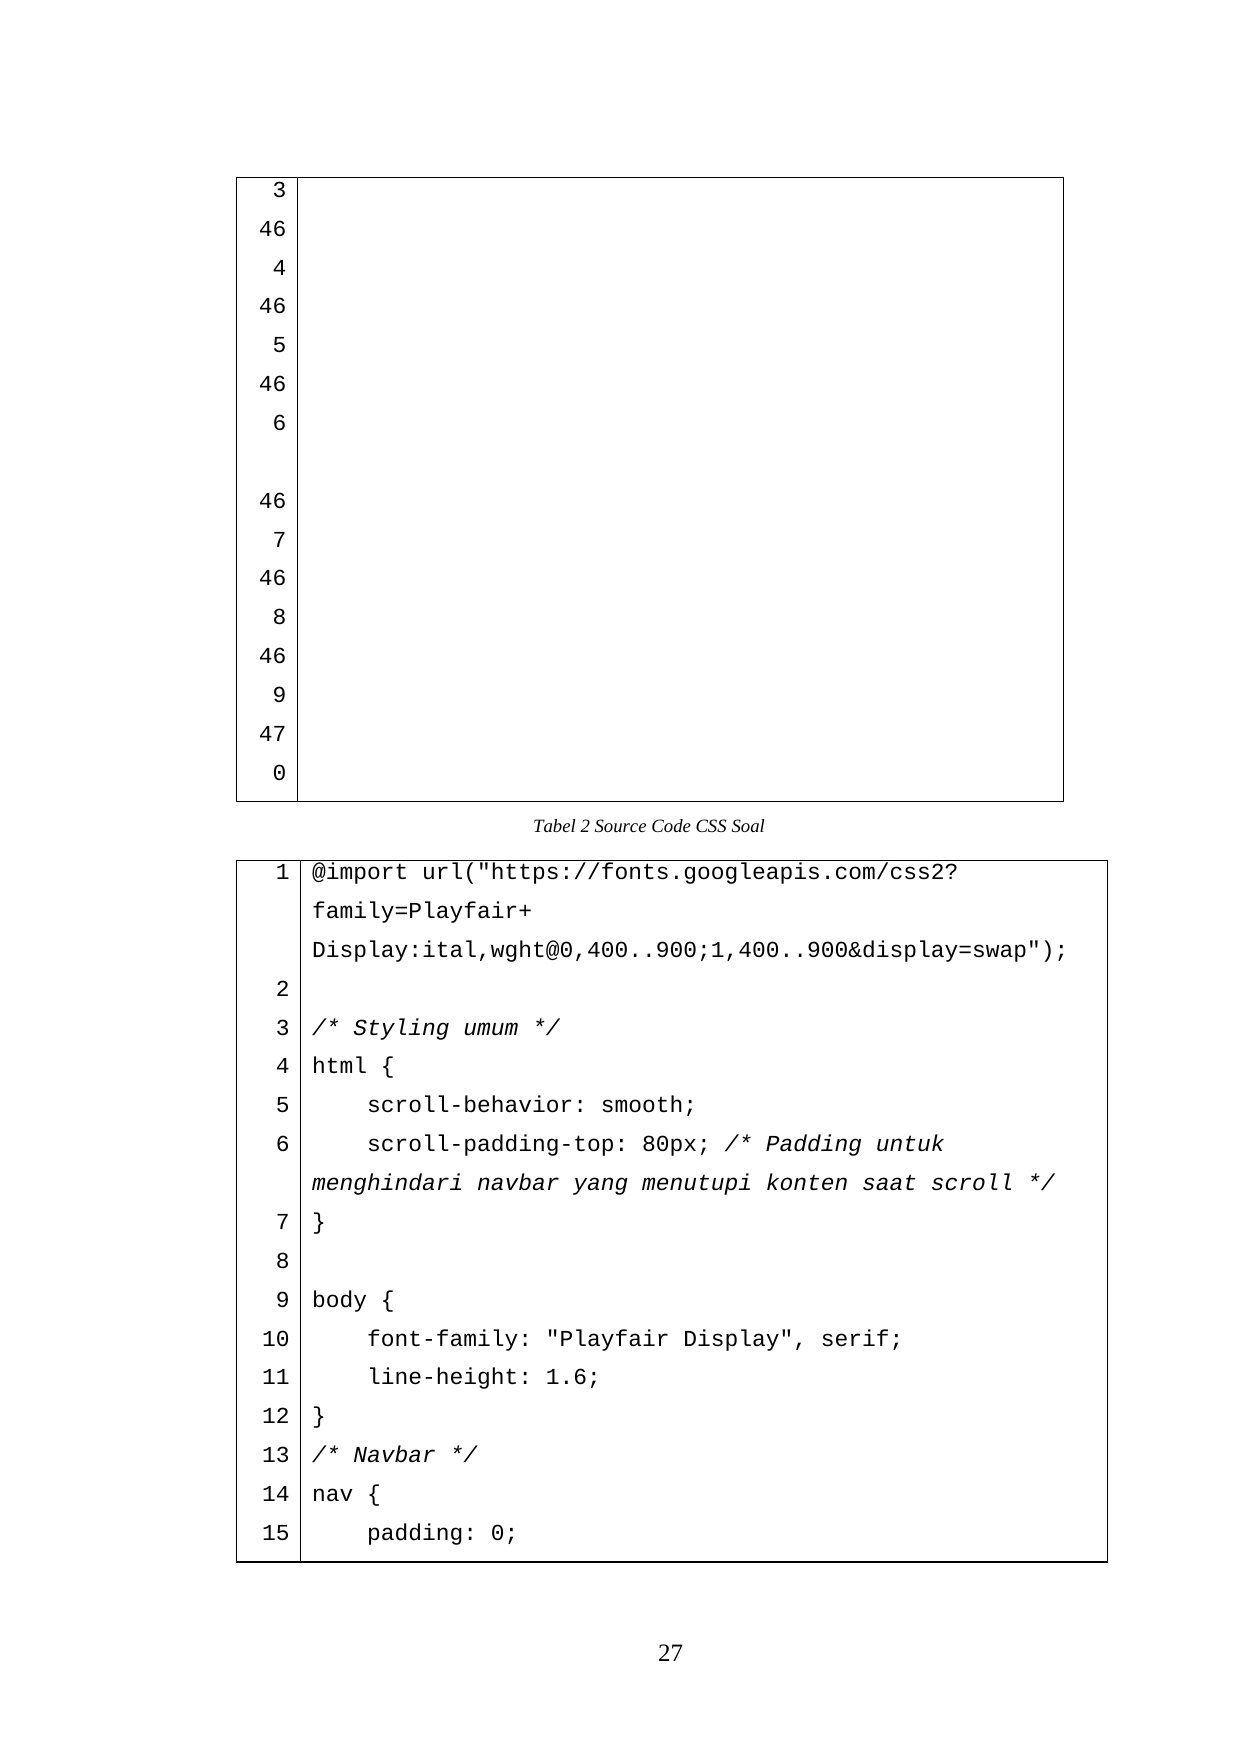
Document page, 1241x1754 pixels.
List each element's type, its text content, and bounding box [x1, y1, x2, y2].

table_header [298, 178, 1063, 801]
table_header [237, 178, 297, 801]
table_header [237, 861, 300, 1561]
text Tabel 2 Source Code CSS Soal [236, 815, 1063, 836]
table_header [301, 861, 1107, 1561]
